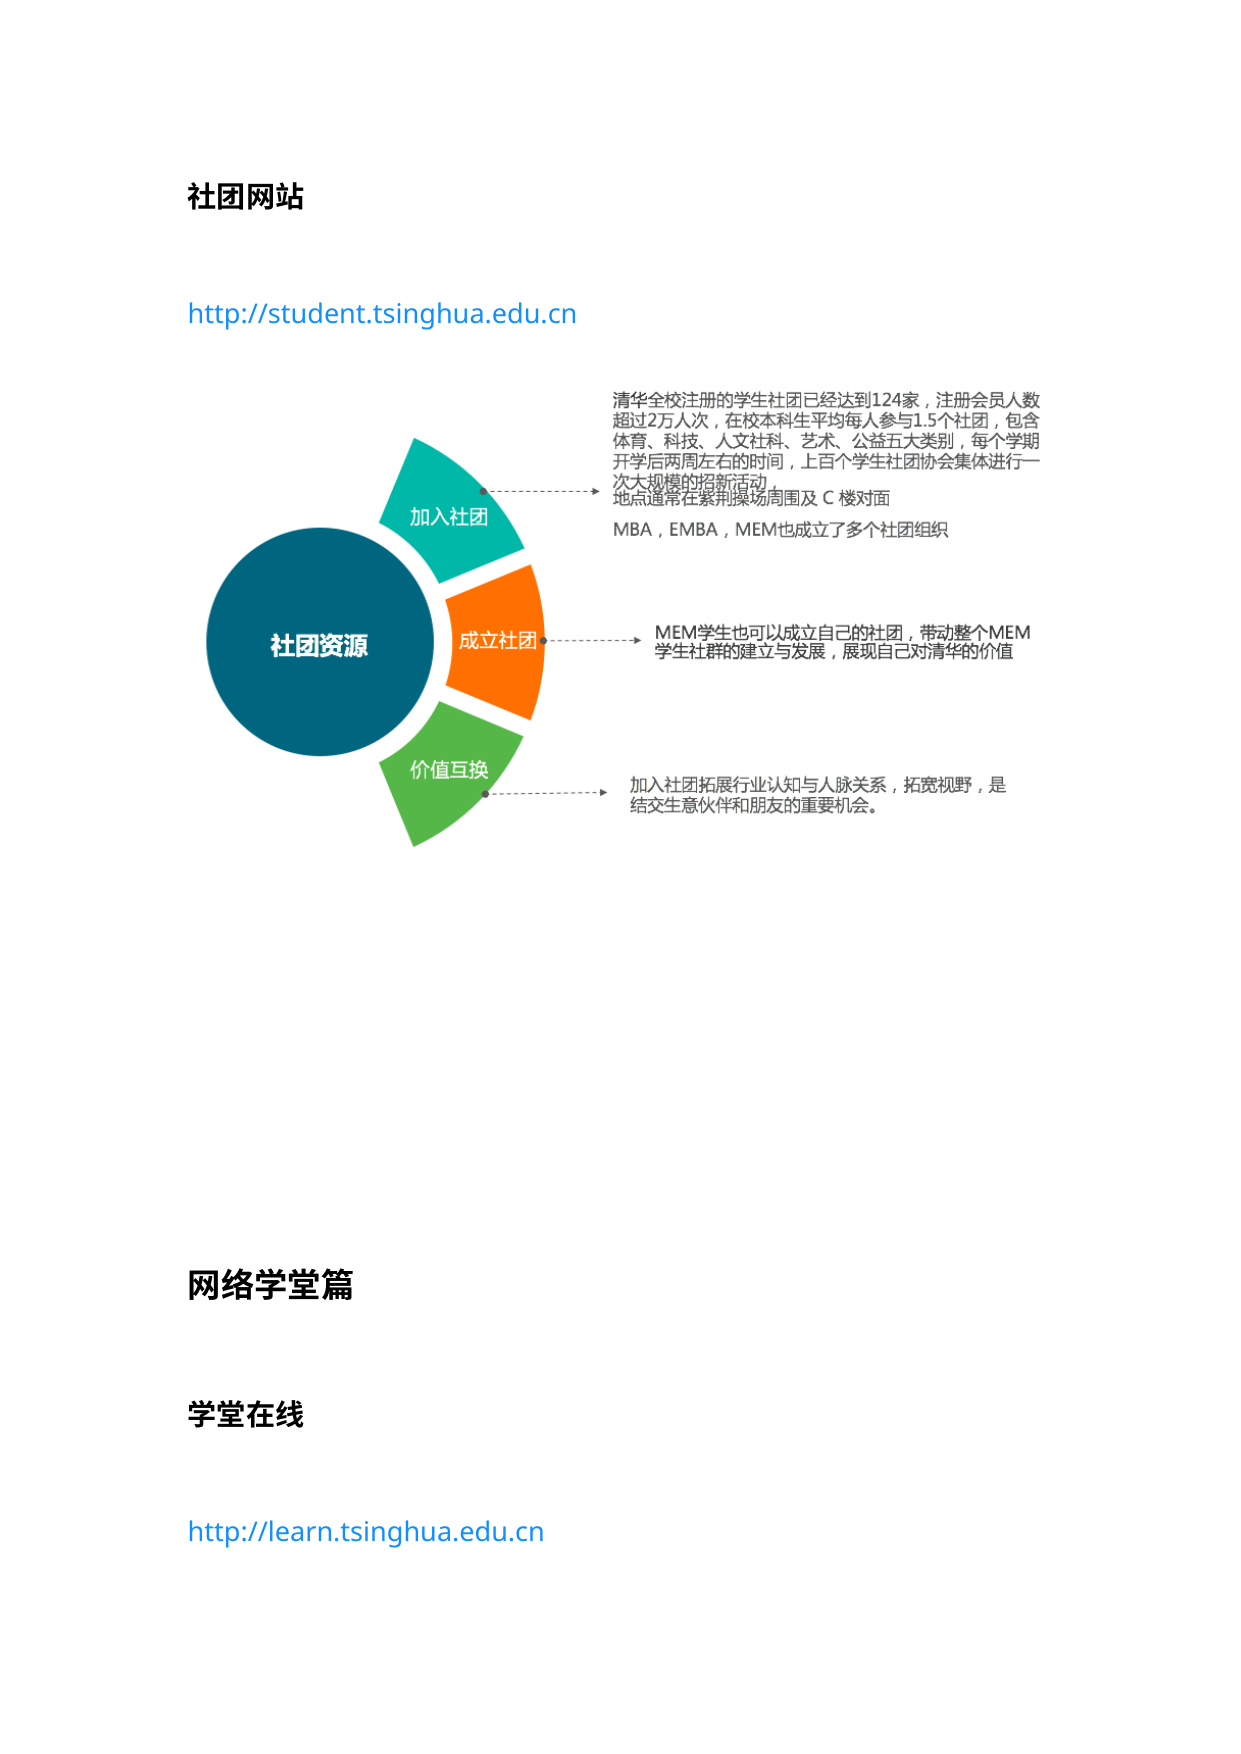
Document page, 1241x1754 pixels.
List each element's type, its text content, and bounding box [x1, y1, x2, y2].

subtitle 学堂在线 [187, 1380, 1053, 1445]
text http://student.tsinghua.edu.cn [187, 281, 1053, 345]
picture [187, 345, 1053, 896]
subtitle 社团网站 [187, 162, 1053, 227]
text http://learn.tsinghua.edu.cn [187, 1498, 1053, 1563]
subtitle 网络学堂篇 [187, 1250, 1053, 1315]
